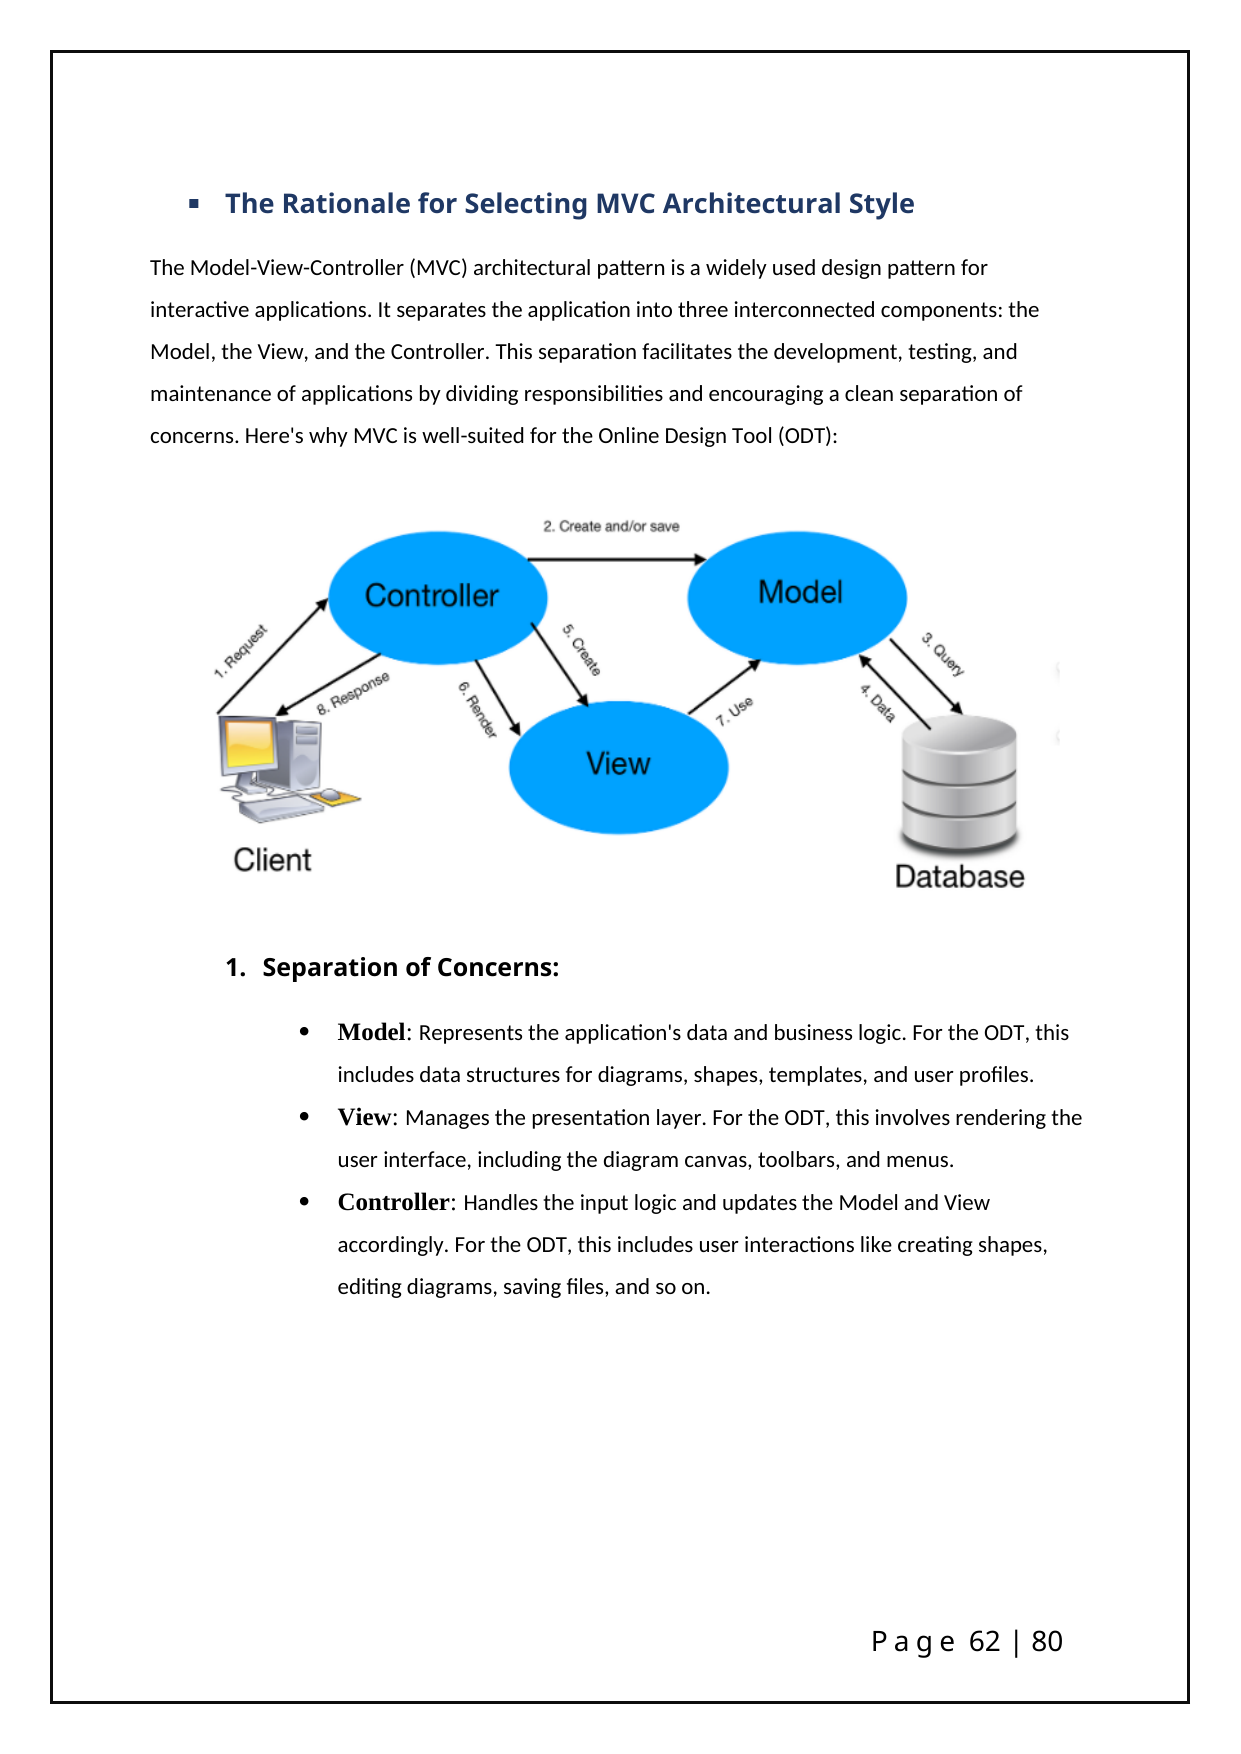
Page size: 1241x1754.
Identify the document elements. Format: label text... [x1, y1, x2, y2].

list Separation of Concerns: [225, 949, 1090, 983]
list The Rationale for Selecting MVC Architectural Style [187, 184, 1090, 221]
list Controller: Handles the input logic and updates the Model and View accordingly. For the ODT, this includes user interactions like creating shapes, editing diagrams, saving files, and so on. [300, 1187, 1090, 1300]
text The Model-View-Controller (MVC) architectural pattern is a widely used design pattern for interactive applications. It separates the application into three interconnected components: the Model, the View, and the Controller. This separation facilitates the development, testing, and maintenance of applications by dividing responsibilities and encouraging a clean separation of concerns. Here's why MVC is well-suited for the Online Design Tool (ODT): [150, 253, 1090, 449]
picture [180, 492, 1060, 908]
list View: Manages the presentation layer. For the ODT, this involves rendering the user interface, including the diagram canvas, toolbars, and menus. [300, 1102, 1090, 1173]
list Model: Represents the application's data and business logic. For the ODT, this includes data structures for diagrams, shapes, templates, and user profiles. [300, 1017, 1090, 1088]
